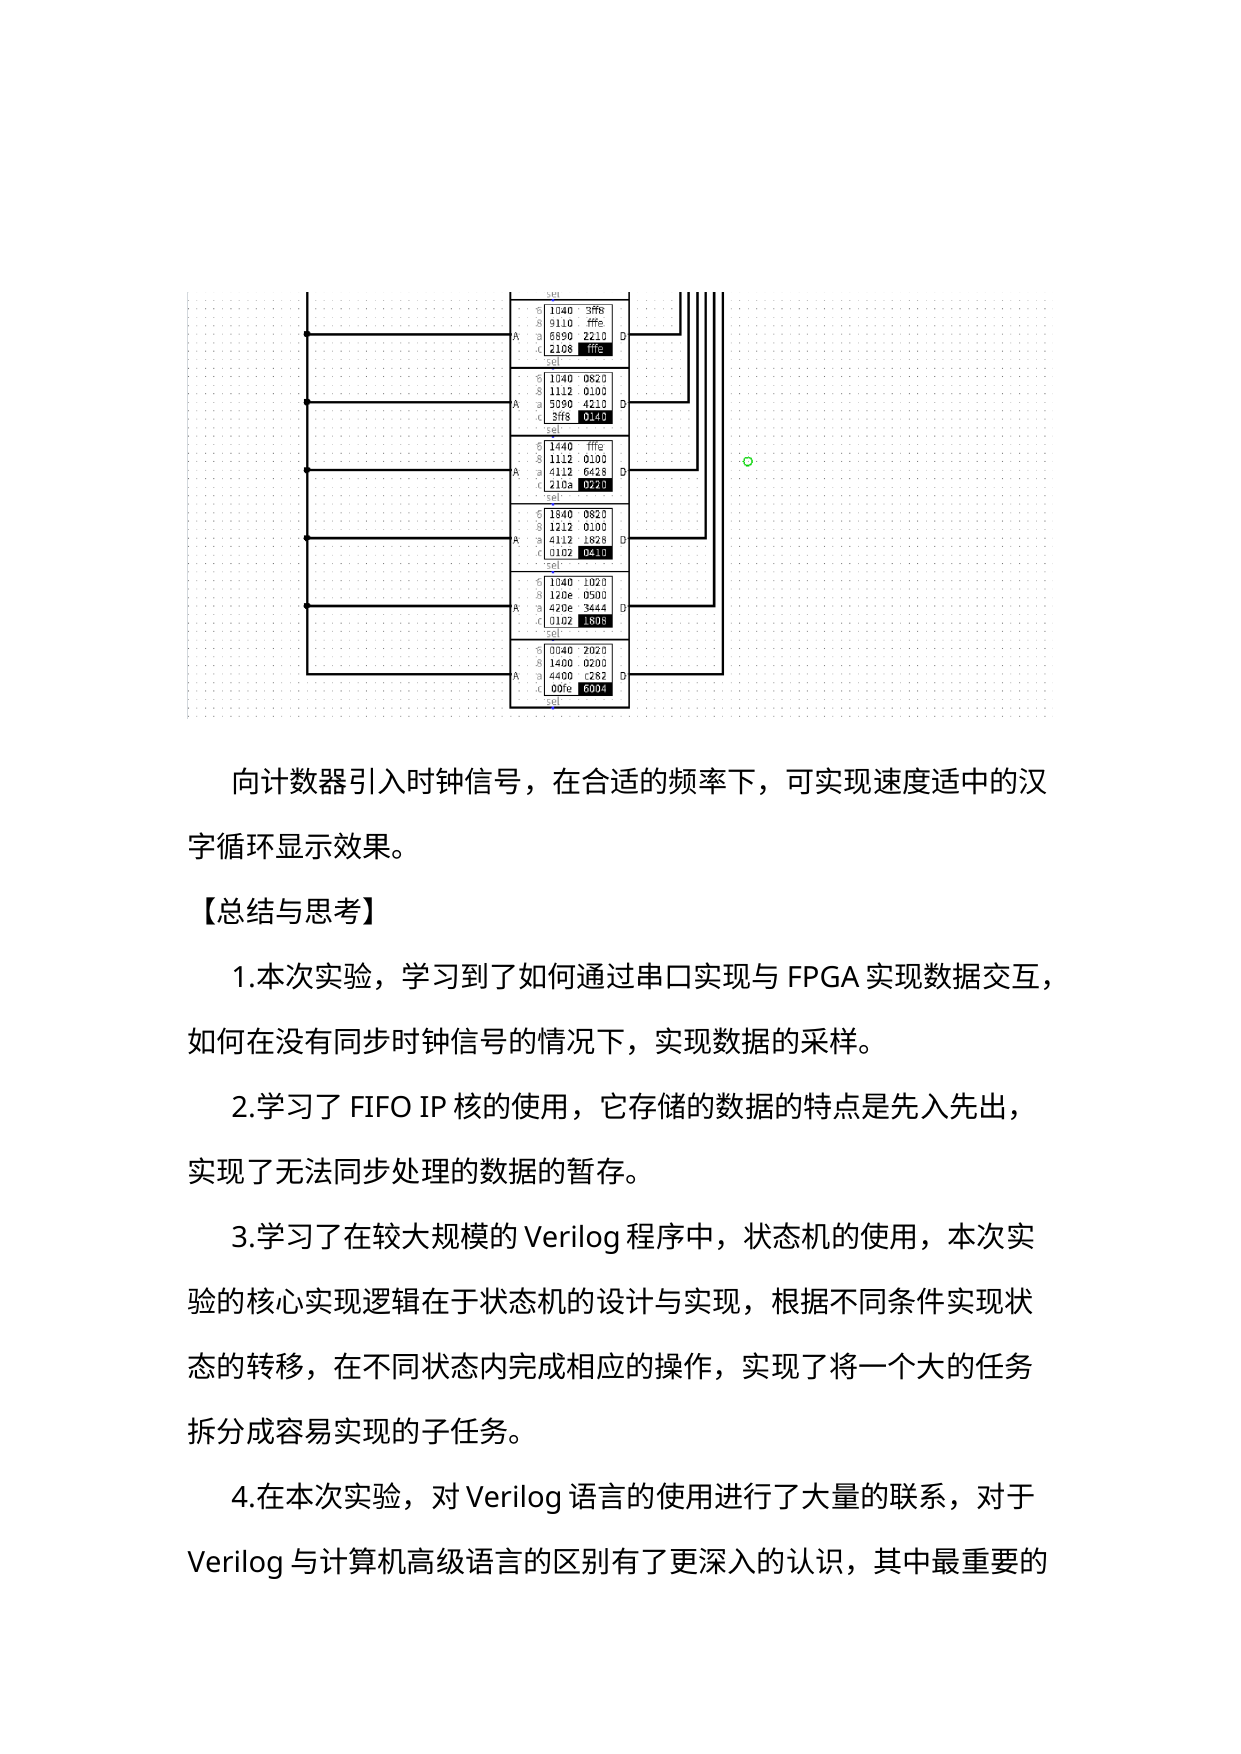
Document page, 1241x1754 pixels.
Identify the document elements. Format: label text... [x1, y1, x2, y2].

text 3.学习了在较大规模的Verilog程序中，状态机的使用，本次实验的核心实现逻辑在于状态机的设计与实现，根据不同条件实现状态的转移，在不同状态内完成相应的操作，实现了将一个大的任务拆分成容易实现的子任务。 [187, 1202, 1053, 1462]
text 2.学习了FIFO IP核的使用，它存储的数据的特点是先入先出，实现了无法同步处理的数据的暂存。 [187, 1072, 1053, 1202]
picture [187, 292, 1053, 719]
text 1.本次实验，学习到了如何通过串口实现与FPGA实现数据交互，如何在没有同步时钟信号的情况下，实现数据的采样。 [187, 942, 1053, 1072]
text 【总结与思考】 [187, 877, 1053, 942]
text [187, 1462, 1053, 1592]
text 向计数器引入时钟信号，在合适的频率下，可实现速度适中的汉字循环显示效果。 [187, 747, 1053, 877]
